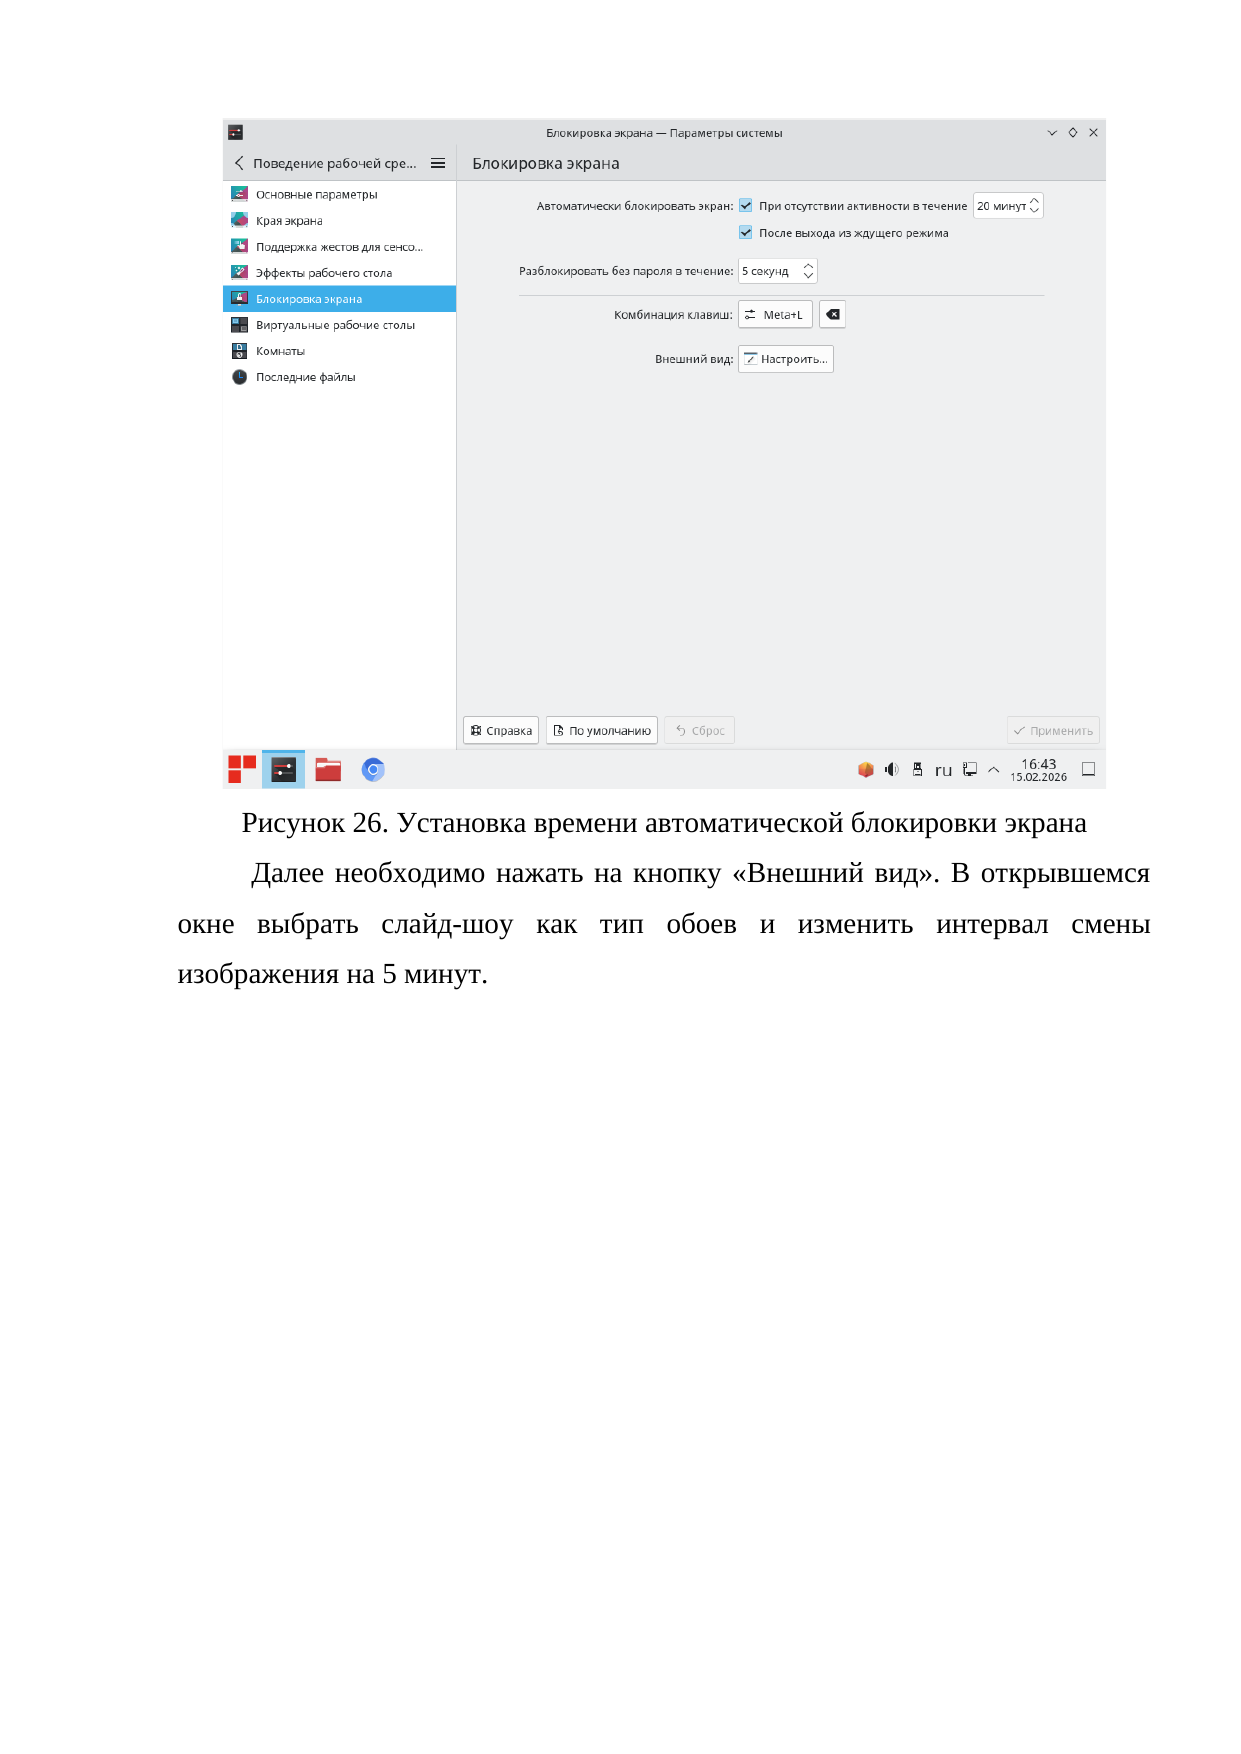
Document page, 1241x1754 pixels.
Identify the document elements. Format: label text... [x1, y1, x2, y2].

picture [222, 118, 1107, 789]
text Далее необходимо нажать на кнопку «Внешний вид». В открывшемся окне выбрать слайд-шоу как тип обоев и изменить интервал смены изображения на 5 минут. [177, 856, 1152, 990]
text Рисунок 26. Установка времени автоматической блокировки экрана [177, 805, 1152, 839]
